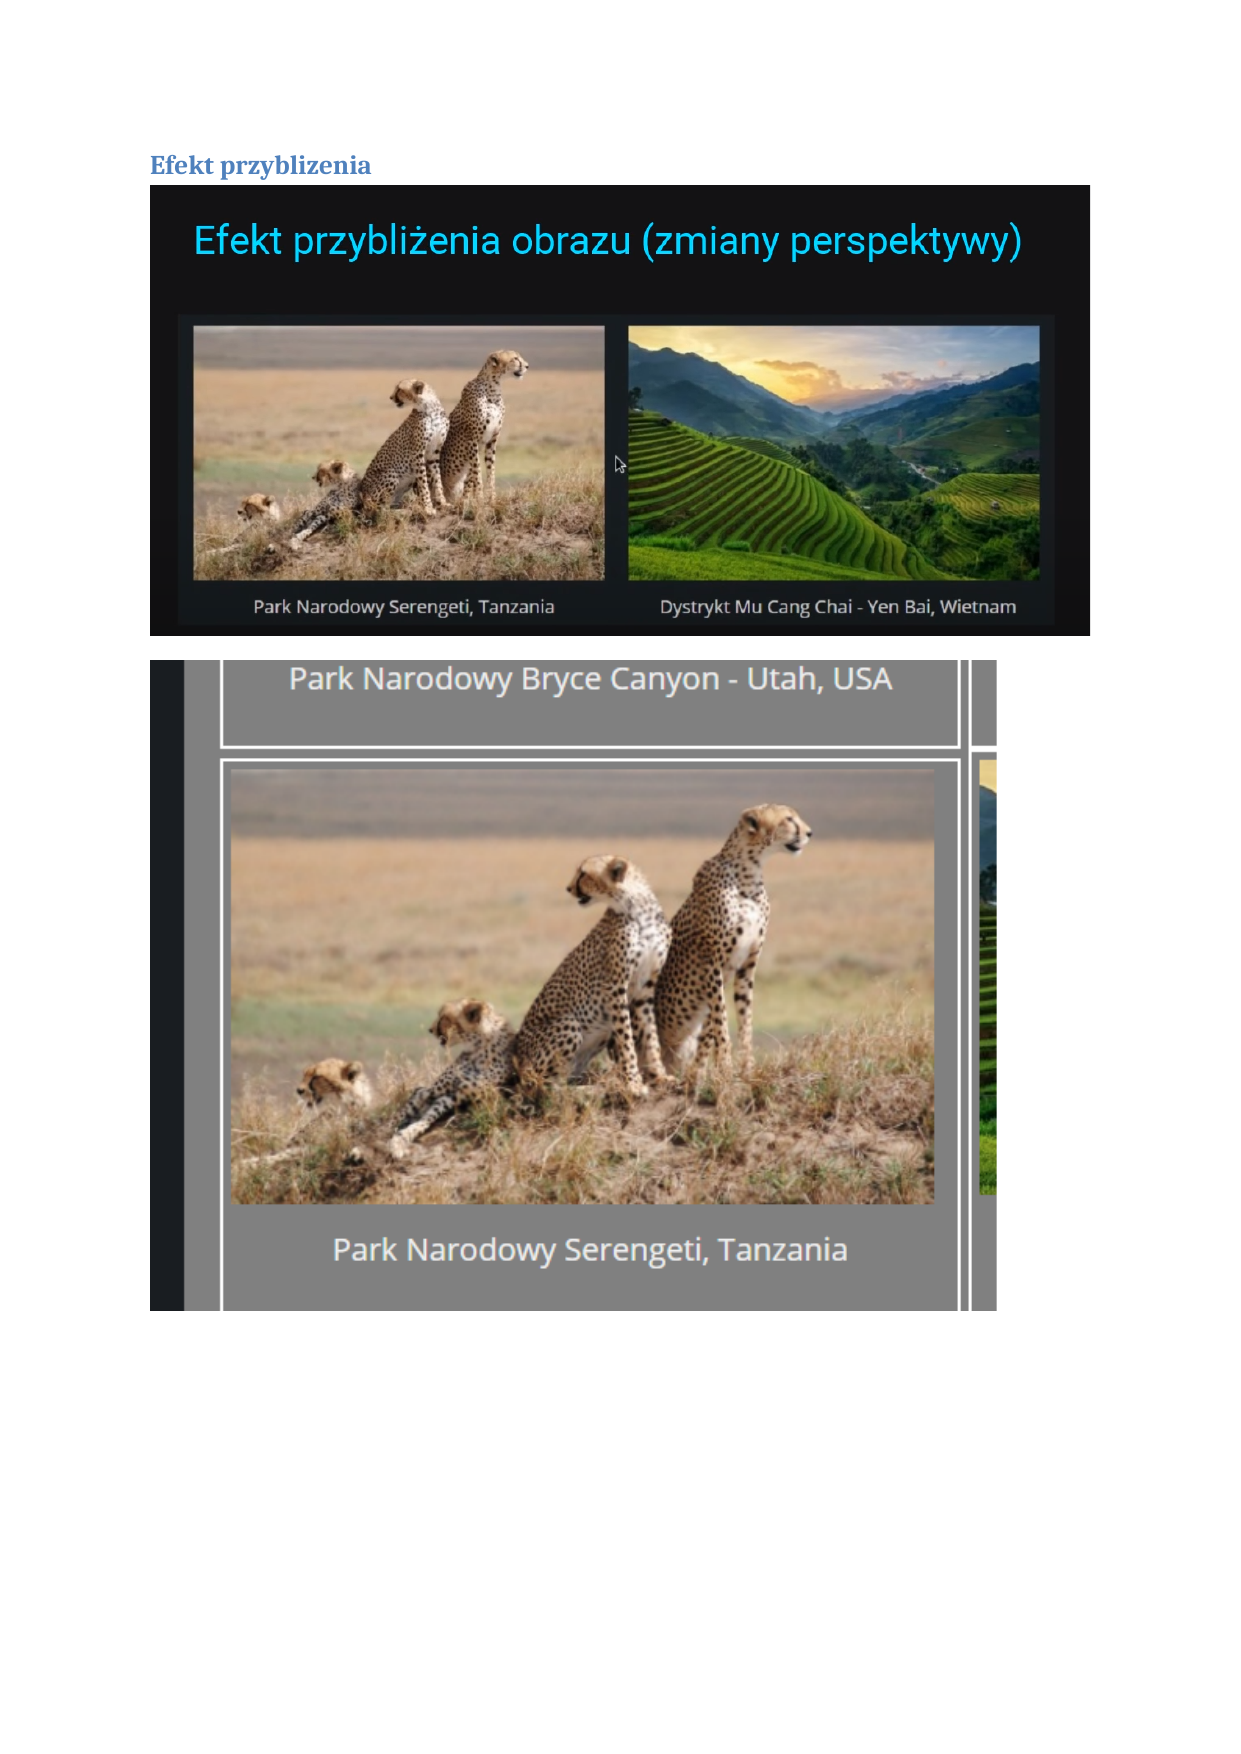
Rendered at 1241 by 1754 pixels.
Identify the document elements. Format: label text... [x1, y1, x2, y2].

picture [150, 660, 997, 1311]
subtitle Efekt przyblizenia [150, 150, 1090, 181]
picture [150, 185, 1091, 636]
